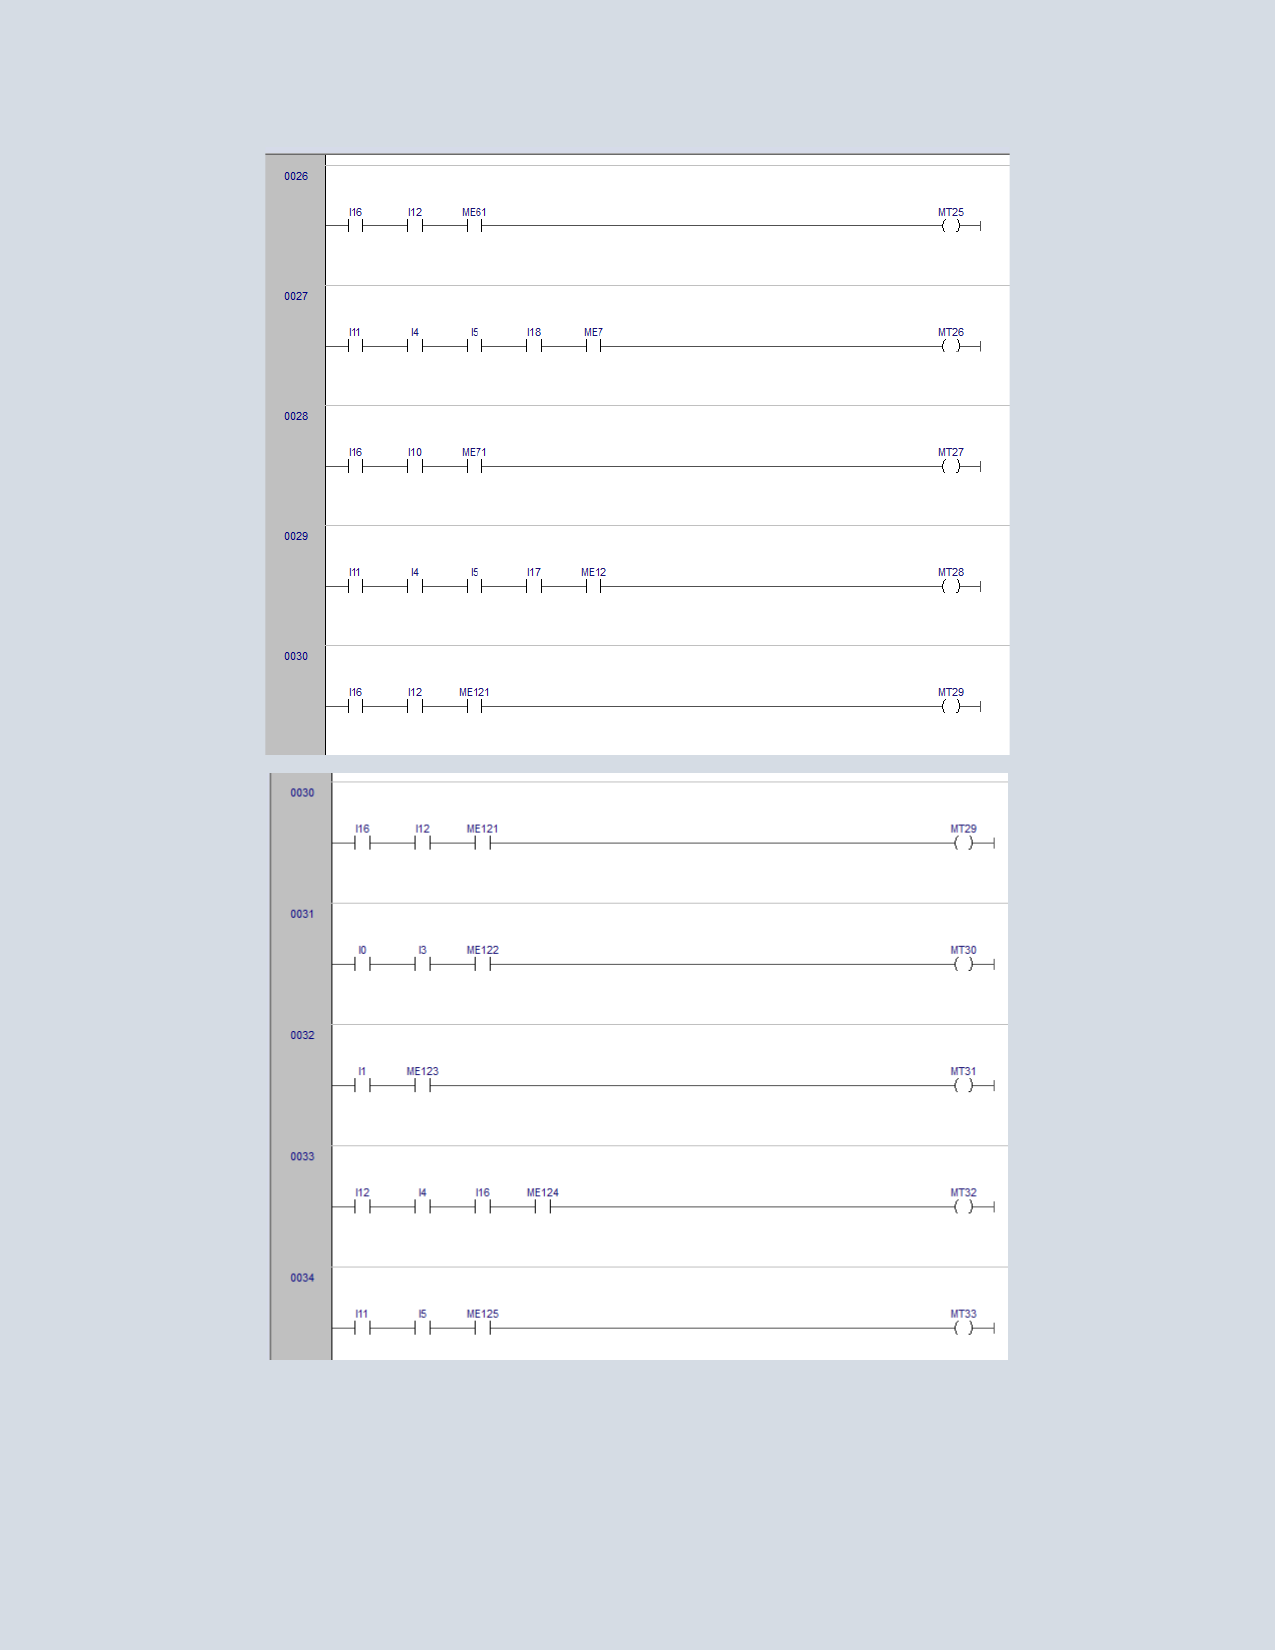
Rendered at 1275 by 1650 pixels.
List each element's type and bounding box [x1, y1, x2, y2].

picture [265, 147, 1010, 755]
picture [267, 773, 1008, 1360]
